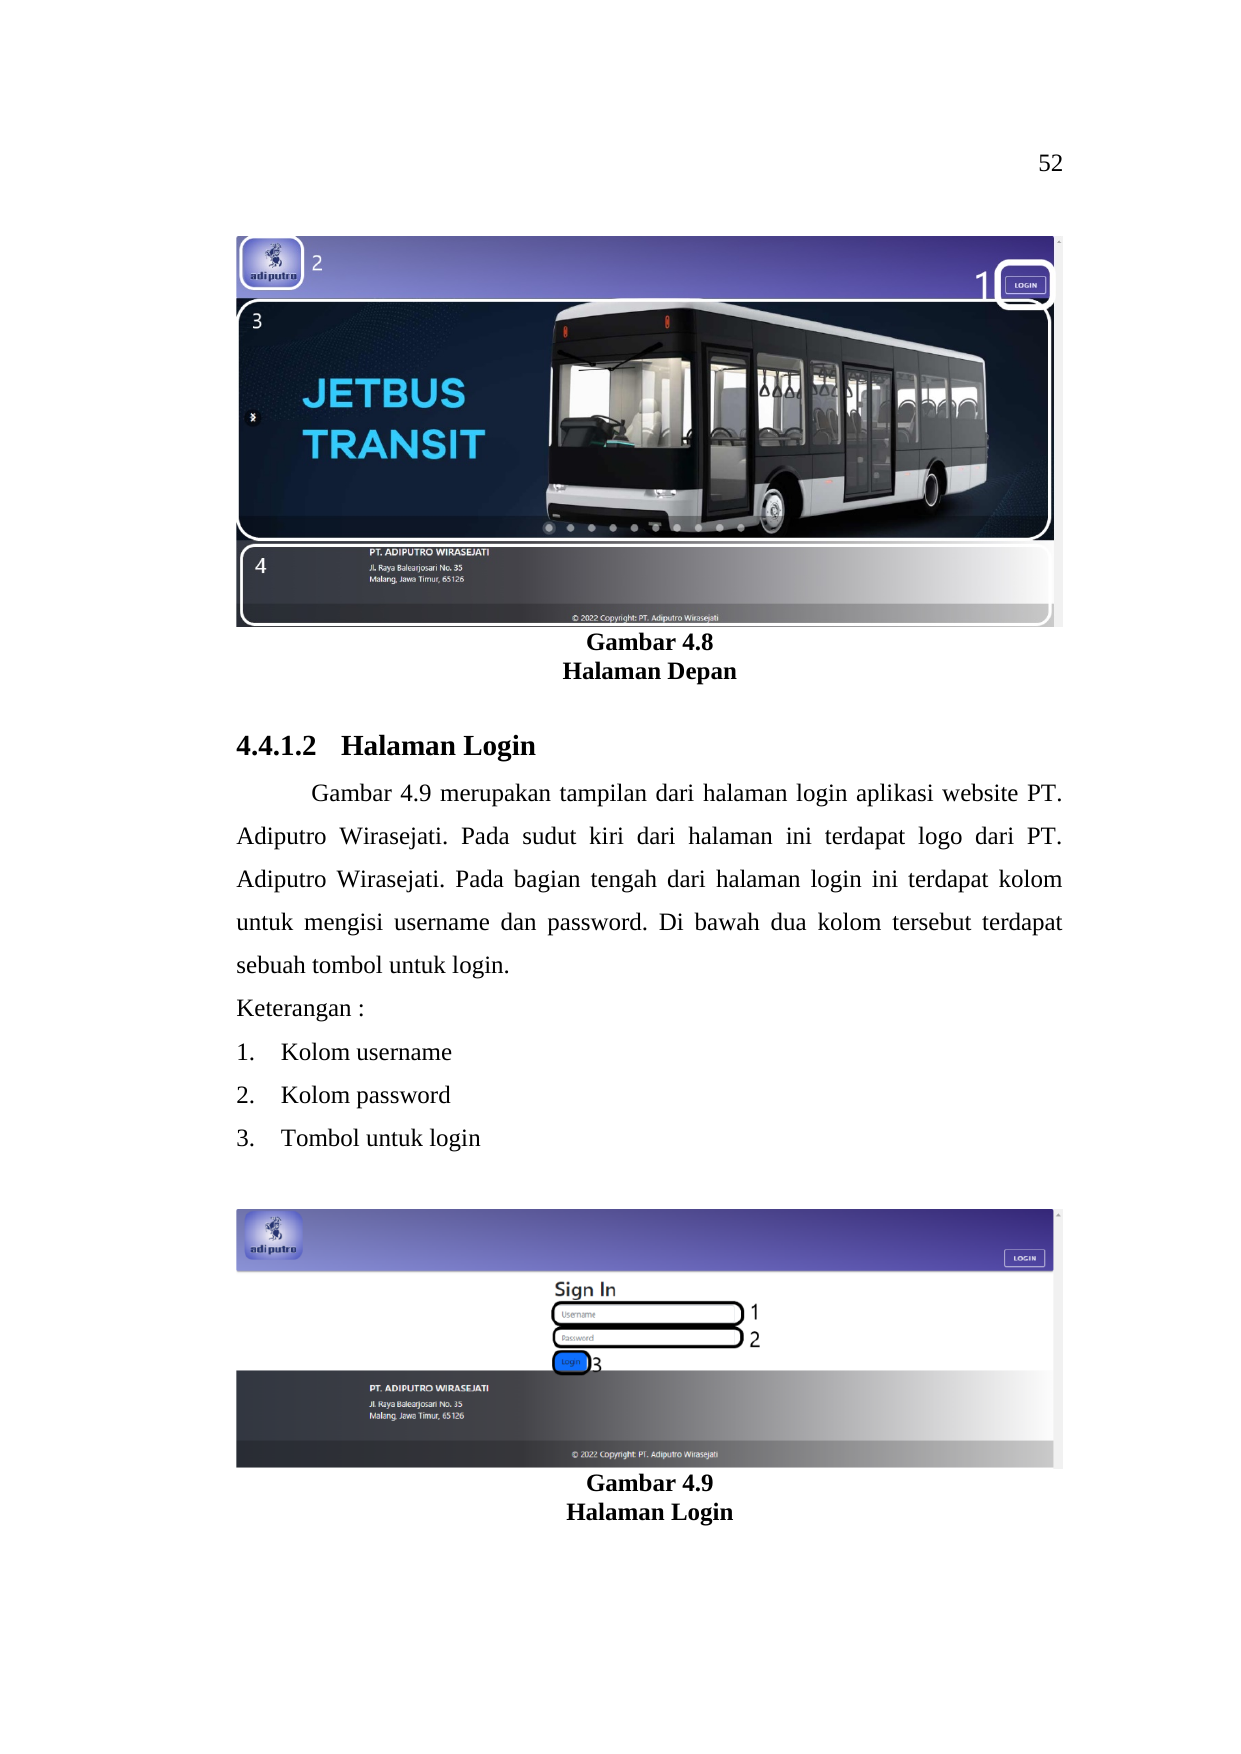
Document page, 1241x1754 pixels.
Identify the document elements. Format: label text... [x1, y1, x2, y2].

picture [236, 236, 1063, 627]
text Halaman Depan [236, 656, 1063, 684]
text Keterangan : [236, 993, 1063, 1022]
list Kolom username [236, 1037, 1063, 1065]
text Gambar 4.9 merupakan tampilan dari halaman login aplikasi website PT. Adiputro Wirasejati. Pada sudut kiri dari halaman ini terdapat logo dari PT. Adiputro Wirasejati. Pada bagian tengah dari halaman login ini terdapat kolom untuk mengisi username dan password. Di bawah dua kolom tersebut terdapat sebuah tombol untuk login. [236, 778, 1063, 979]
list Halaman Login [236, 728, 1063, 761]
text Gambar 4.8 [236, 627, 1063, 656]
picture [236, 1209, 1063, 1469]
text Tombol untuk login [236, 1123, 1063, 1152]
text Gambar 4.9 Halaman Login [236, 1469, 1063, 1526]
text Kolom password [236, 1080, 1063, 1108]
